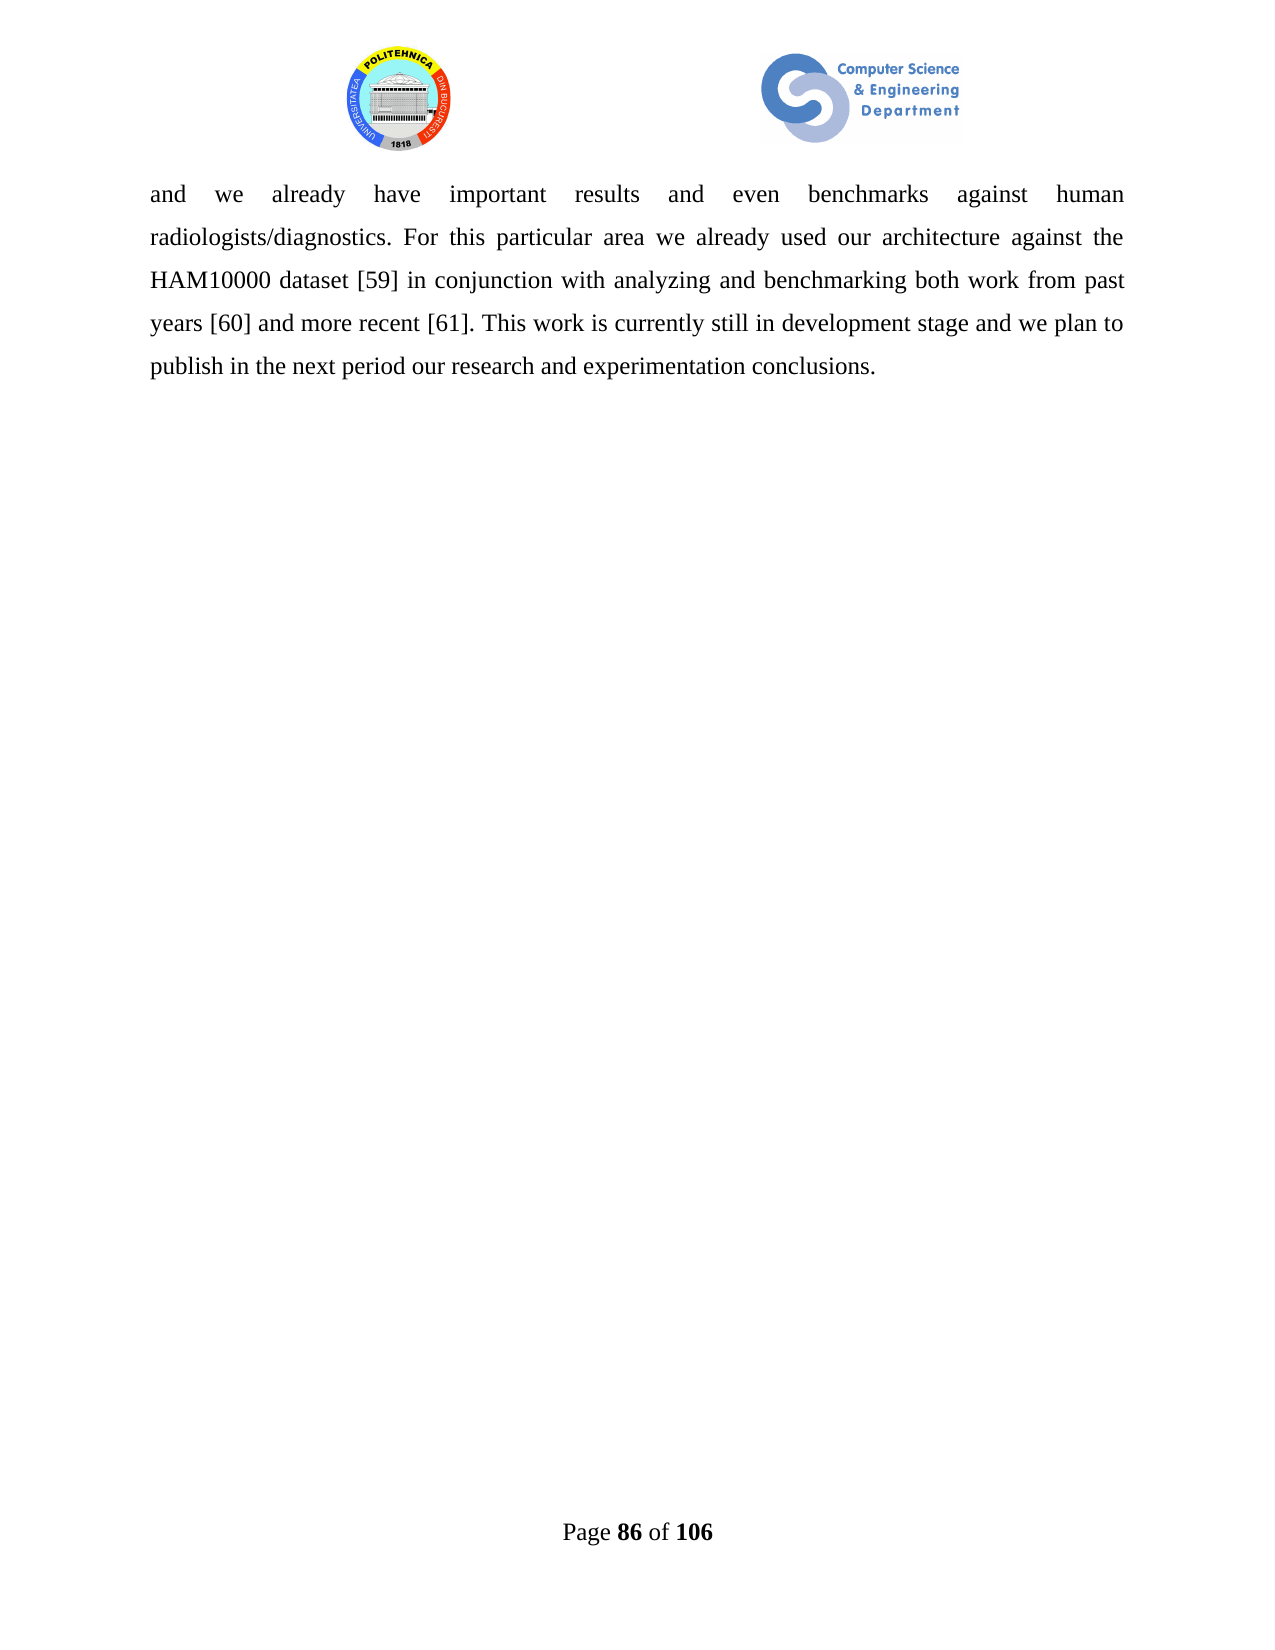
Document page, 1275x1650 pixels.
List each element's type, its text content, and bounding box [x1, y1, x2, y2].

picture [760, 53, 963, 144]
picture [346, 46, 451, 151]
